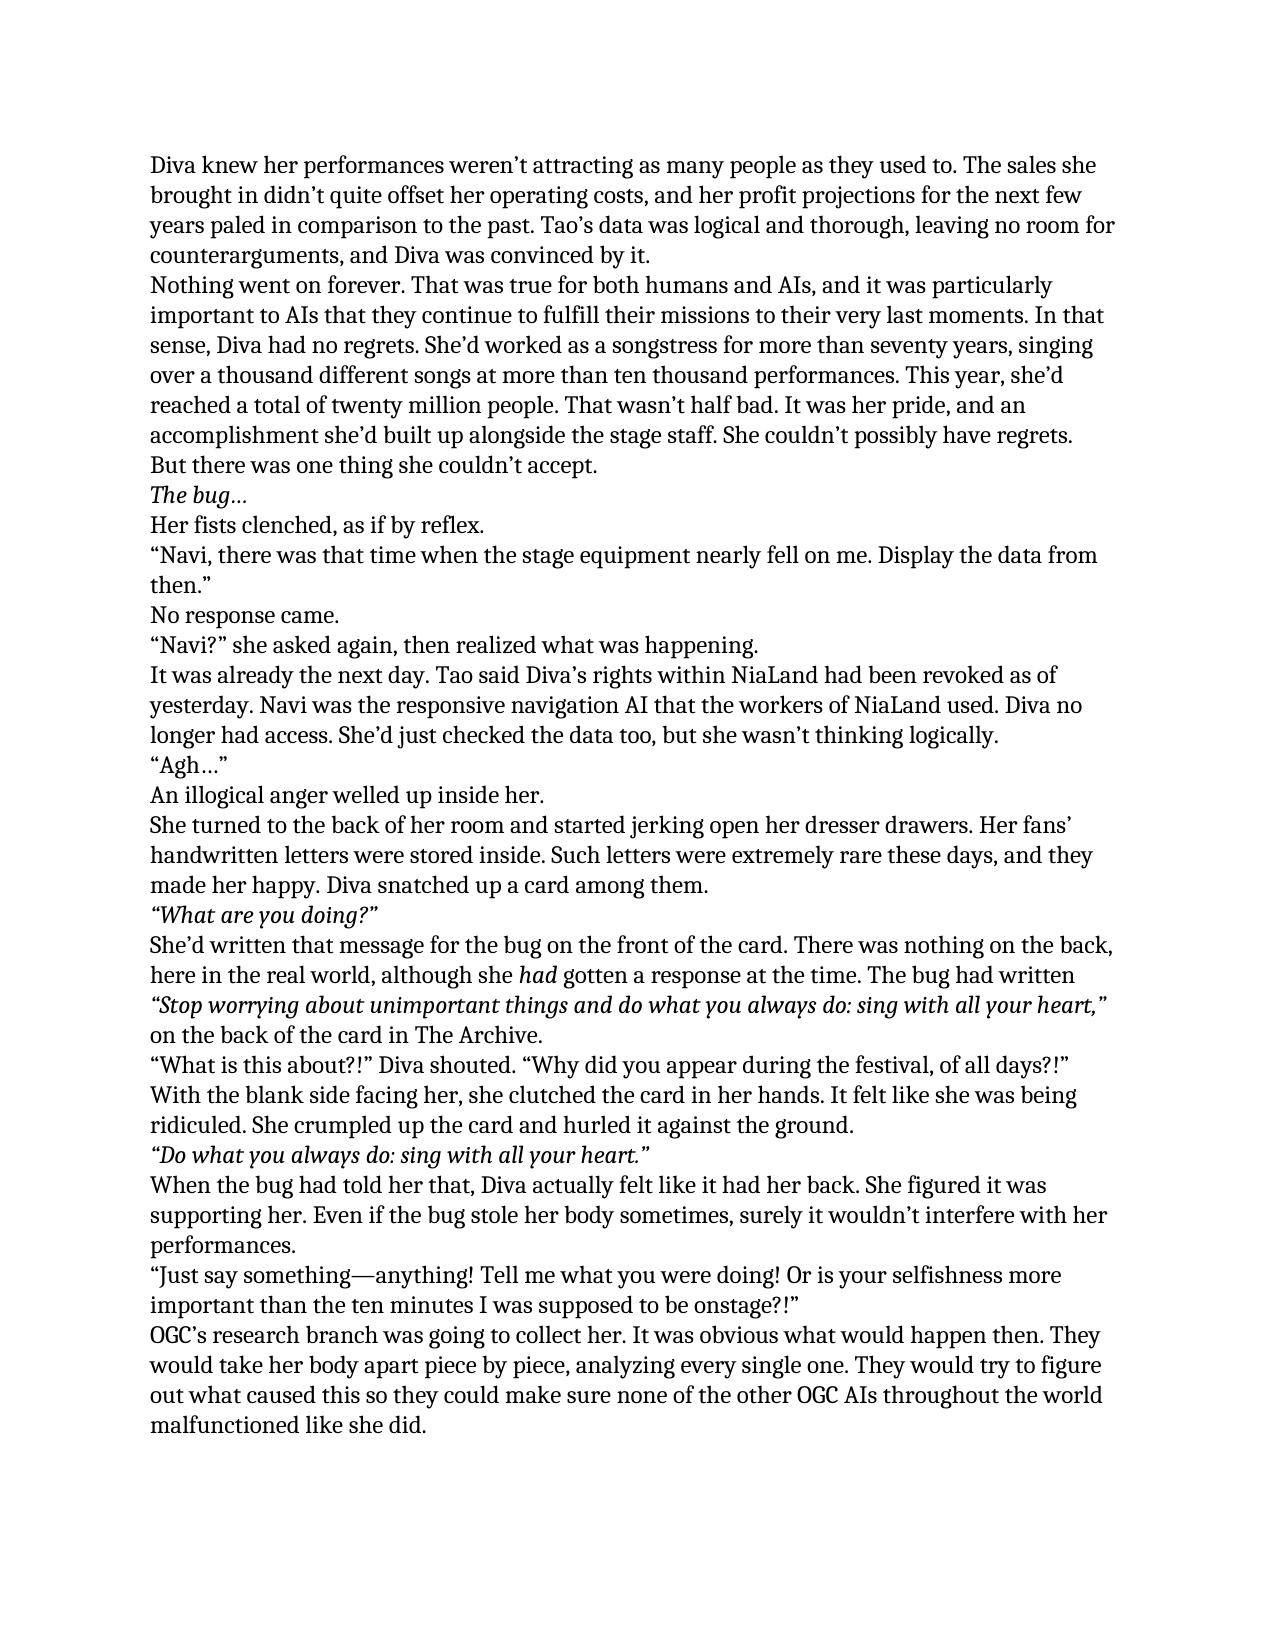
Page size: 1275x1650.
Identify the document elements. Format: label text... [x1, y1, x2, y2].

text But there was one thing she couldn’t accept. [150, 450, 1125, 480]
text OGC’s research branch was going to collect her. It was obvious what would happen then. They would take her body apart piece by piece, analyzing every single one. They would try to figure out what caused this so they could make sure none of the other OGC AIs throughout the world malfunctioned like she did. [150, 1320, 1125, 1440]
text “Do what you always do: sing with all your heart.” [150, 1140, 1125, 1170]
text It was already the next day. Tao said Diva’s rights within NiaLand had been revoked as of yesterday. Navi was the responsive navigation AI that the workers of NiaLand used. Diva no longer had access. She’d just checked the data too, but she wasn’t thinking logically. [150, 660, 1125, 750]
text “Just say something—anything! Tell me what you were doing! Or is your selfishness more important than the ten minutes I was supposed to be onstage?!” [150, 1260, 1125, 1320]
text She turned to the back of her room and started jerking open her dresser drawers. Her fans’ handwritten letters were stored inside. Such letters were extremely rare these days, and they made her happy. Diva snatched up a card among them. [150, 810, 1125, 900]
text “Agh…” [150, 750, 1125, 780]
text “Navi, there was that time when the stage equipment nearly fell on me. Display the data from then.” [150, 540, 1125, 600]
text An illogical anger welled up inside her. [150, 780, 1125, 810]
text No response came. [150, 600, 1125, 630]
text The bug… [150, 480, 1125, 510]
text “What are you doing?” [150, 900, 1125, 930]
text She’d written that message for the bug on the front of the card. There was nothing on the back, here in the real world, although she had gotten a response at the time. The bug had written “Stop worrying about unimportant things and do what you always do: sing with all your heart,” on the back of the card in The Archive. [150, 930, 1125, 1050]
text Nothing went on forever. That was true for both humans and AIs, and it was particularly important to AIs that they continue to fulfill their missions to their very last moments. In that sense, Diva had no regrets. She’d worked as a songstress for more than seventy years, singing over a thousand different songs at more than ten thousand performances. This year, she’d reached a total of twenty million people. That wasn’t half bad. It was her pride, and an accomplishment she’d built up alongside the stage staff. She couldn’t possibly have regrets. [150, 270, 1125, 450]
text Diva knew her performances weren’t attracting as many people as they used to. The sales she brought in didn’t quite offset her operating costs, and her profit projections for the next few years paled in comparison to the past. Tao’s data was logical and thorough, leaving no room for counterarguments, and Diva was convinced by it. [150, 150, 1125, 270]
text “Navi?” she asked again, then realized what was happening. [150, 630, 1125, 660]
text With the blank side facing her, she clutched the card in her hands. It felt like she was being ridiculed. She crumpled up the card and hurled it against the ground. [150, 1080, 1125, 1140]
text “What is this about?!” Diva shouted. “Why did you appear during the festival, of all days?!” [150, 1050, 1125, 1080]
text When the bug had told her that, Diva actually felt like it had her back. She figured it was supporting her. Even if the bug stole her body sometimes, surely it wouldn’t interfere with her performances. [150, 1170, 1125, 1260]
text Her fists clenched, as if by reflex. [150, 510, 1125, 540]
